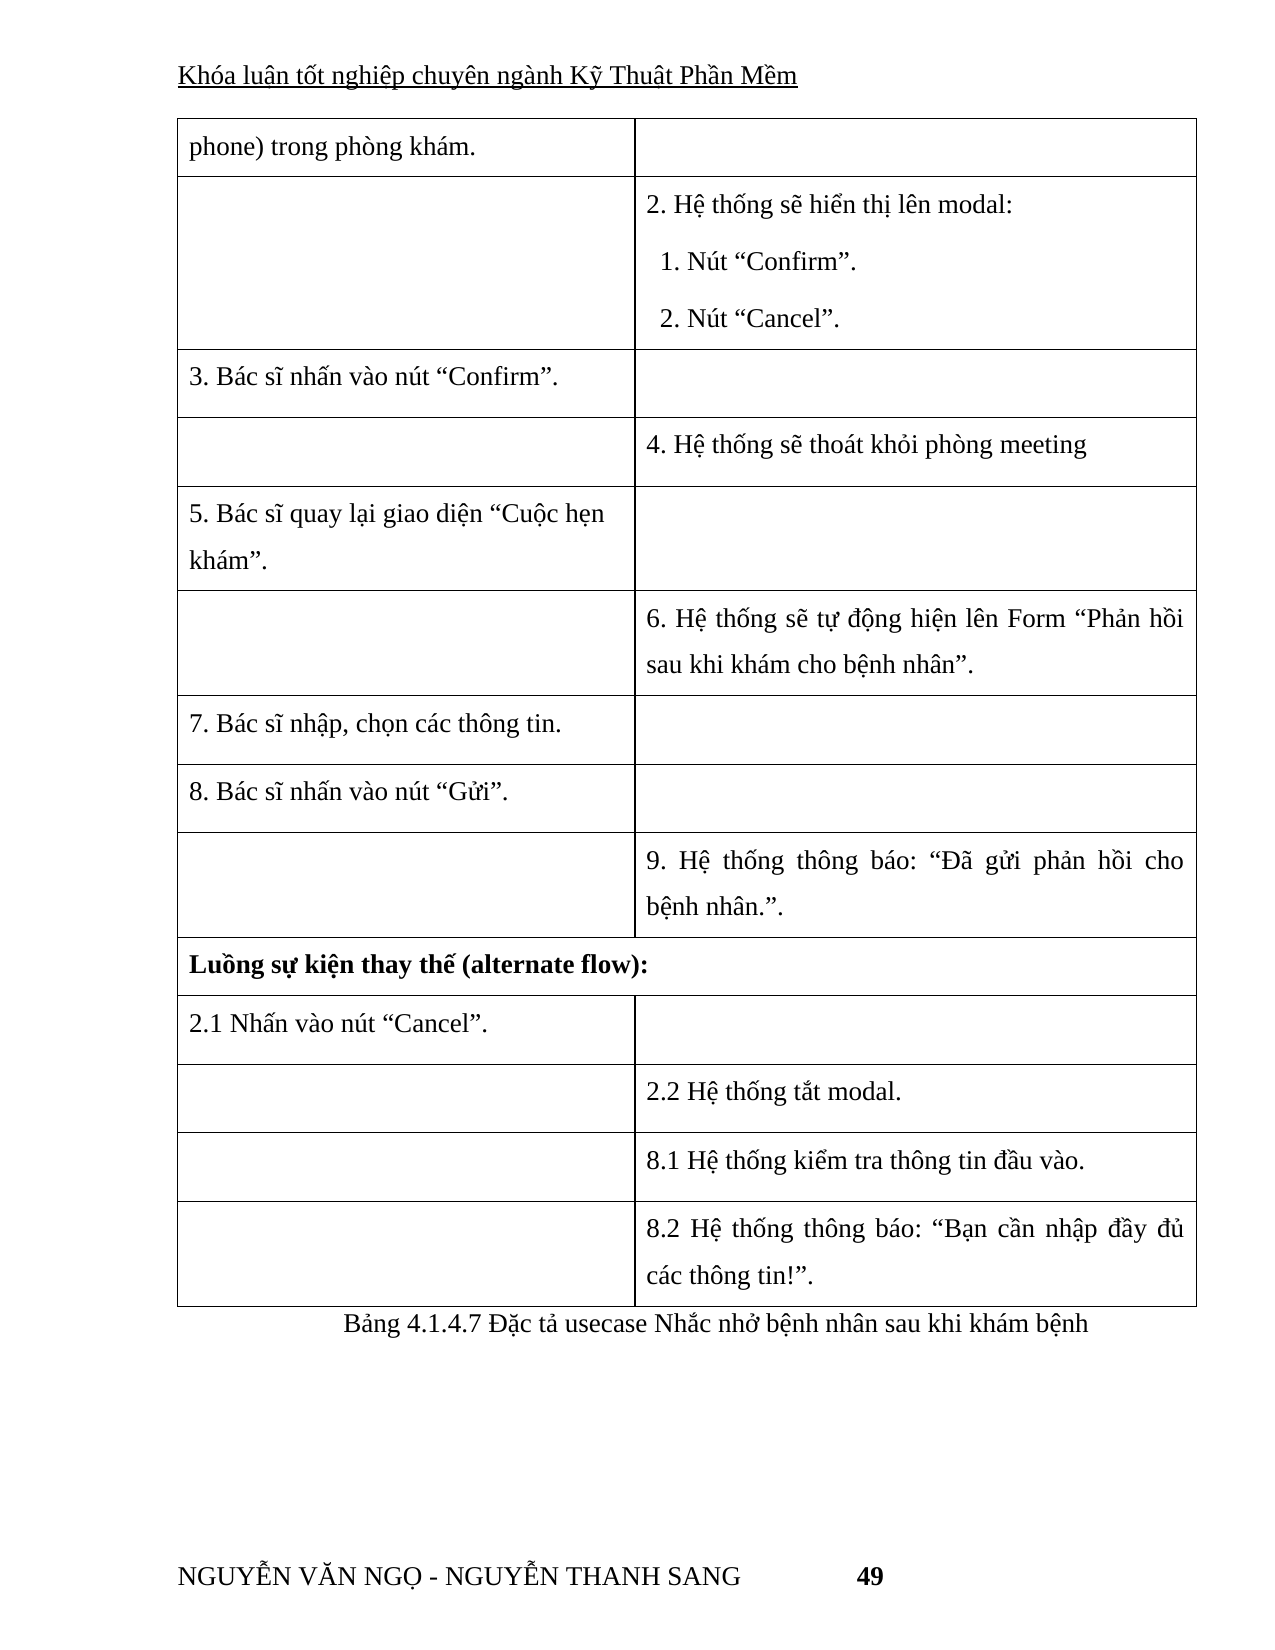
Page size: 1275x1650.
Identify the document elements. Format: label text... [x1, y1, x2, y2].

table_cell [636, 487, 1196, 590]
table_cell 2. Hệ thống sẽ hiển thị lên modal: 1. Nút “Confirm”. 2. Nút “Cancel”. [636, 177, 1196, 348]
table_cell 5. Bác sĩ quay lại giao diện “Cuộc hẹn khám”. [178, 487, 634, 590]
table_cell 7. Bác sĩ nhập, chọn các thông tin. [178, 696, 634, 764]
table_cell 3. Bác sĩ nhấn vào nút “Confirm”. [178, 350, 634, 417]
text Bảng 4.1.4.7 Đặc tả usecase Nhắc nhở bệnh nhân sau khi khám bệnh [177, 1307, 1196, 1338]
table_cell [178, 119, 634, 176]
table_cell [636, 350, 1196, 417]
table_cell [636, 765, 1196, 832]
table_cell [178, 1133, 634, 1201]
table_cell [178, 591, 634, 695]
table_cell 2.1 Nhấn vào nút “Cancel”. [178, 996, 634, 1064]
table_cell 8.1 Hệ thống kiểm tra thông tin đầu vào. [636, 1133, 1196, 1201]
table_cell 6. Hệ thống sẽ tự động hiện lên Form “Phản hồi sau khi khám cho bệnh nhân”. [636, 591, 1196, 695]
table_cell 4. Hệ thống sẽ thoát khỏi phòng meeting [636, 418, 1196, 486]
table_cell [636, 696, 1196, 764]
table_cell [178, 1202, 634, 1306]
table_cell [636, 996, 1196, 1064]
table_cell 8.2 Hệ thống thông báo: “Bạn cần nhập đầy đủ các thông tin!”. [636, 1202, 1196, 1306]
table_cell [178, 418, 634, 486]
table_cell [178, 833, 634, 937]
table_cell 8. Bác sĩ nhấn vào nút “Gửi”. [178, 765, 634, 832]
table_cell 2.2 Hệ thống tắt modal. [636, 1065, 1196, 1132]
table_cell 9. Hệ thống thông báo: “Đã gửi phản hồi cho bệnh nhân.”. [636, 833, 1196, 937]
table_cell [178, 177, 634, 348]
table_cell [178, 1065, 634, 1132]
table_cell [636, 119, 1196, 176]
table_cell Luồng sự kiện thay thế (alternate flow): [178, 938, 1196, 995]
